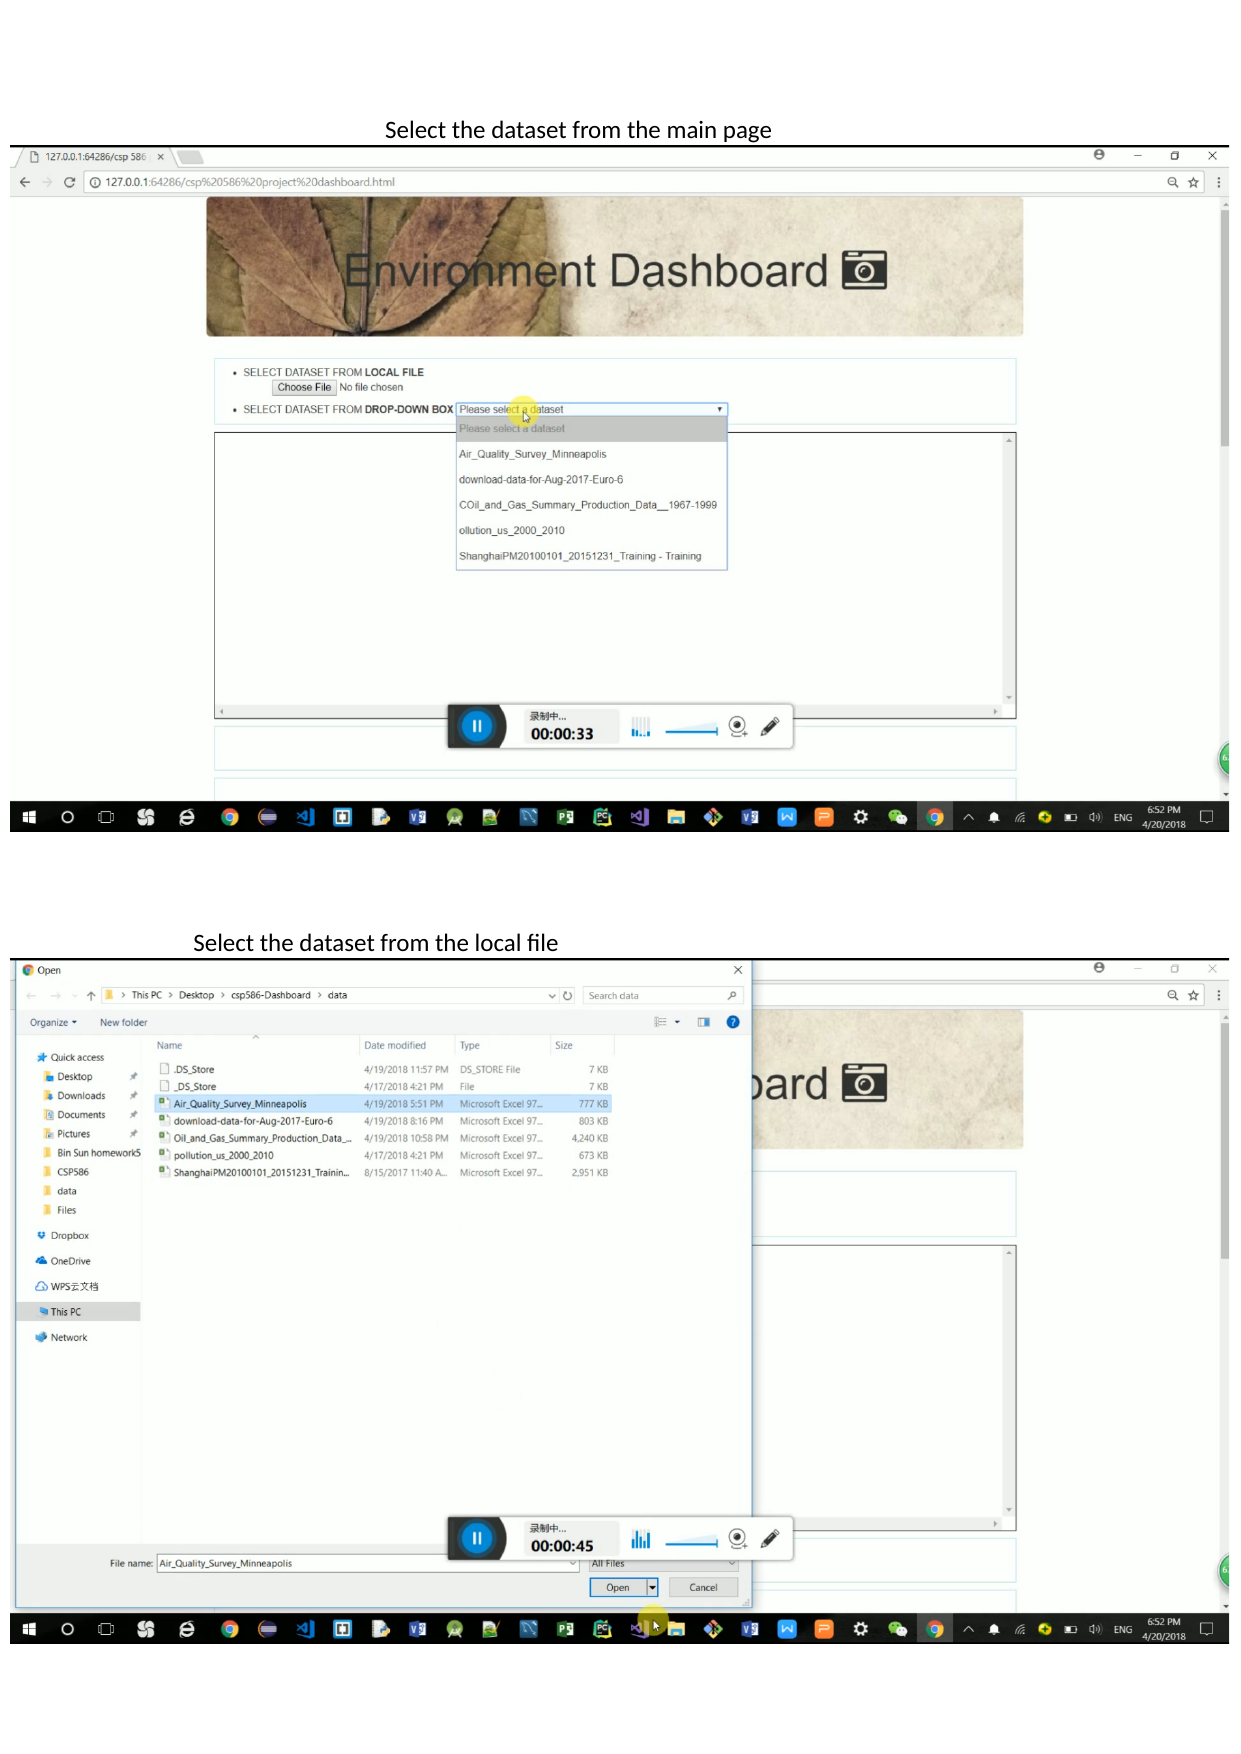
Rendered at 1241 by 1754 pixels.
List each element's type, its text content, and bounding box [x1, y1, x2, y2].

text Select the dataset from the local file [10, 926, 1230, 958]
picture [10, 958, 1230, 1644]
picture [10, 145, 1230, 832]
text Select the dataset from the main page [10, 113, 1230, 145]
